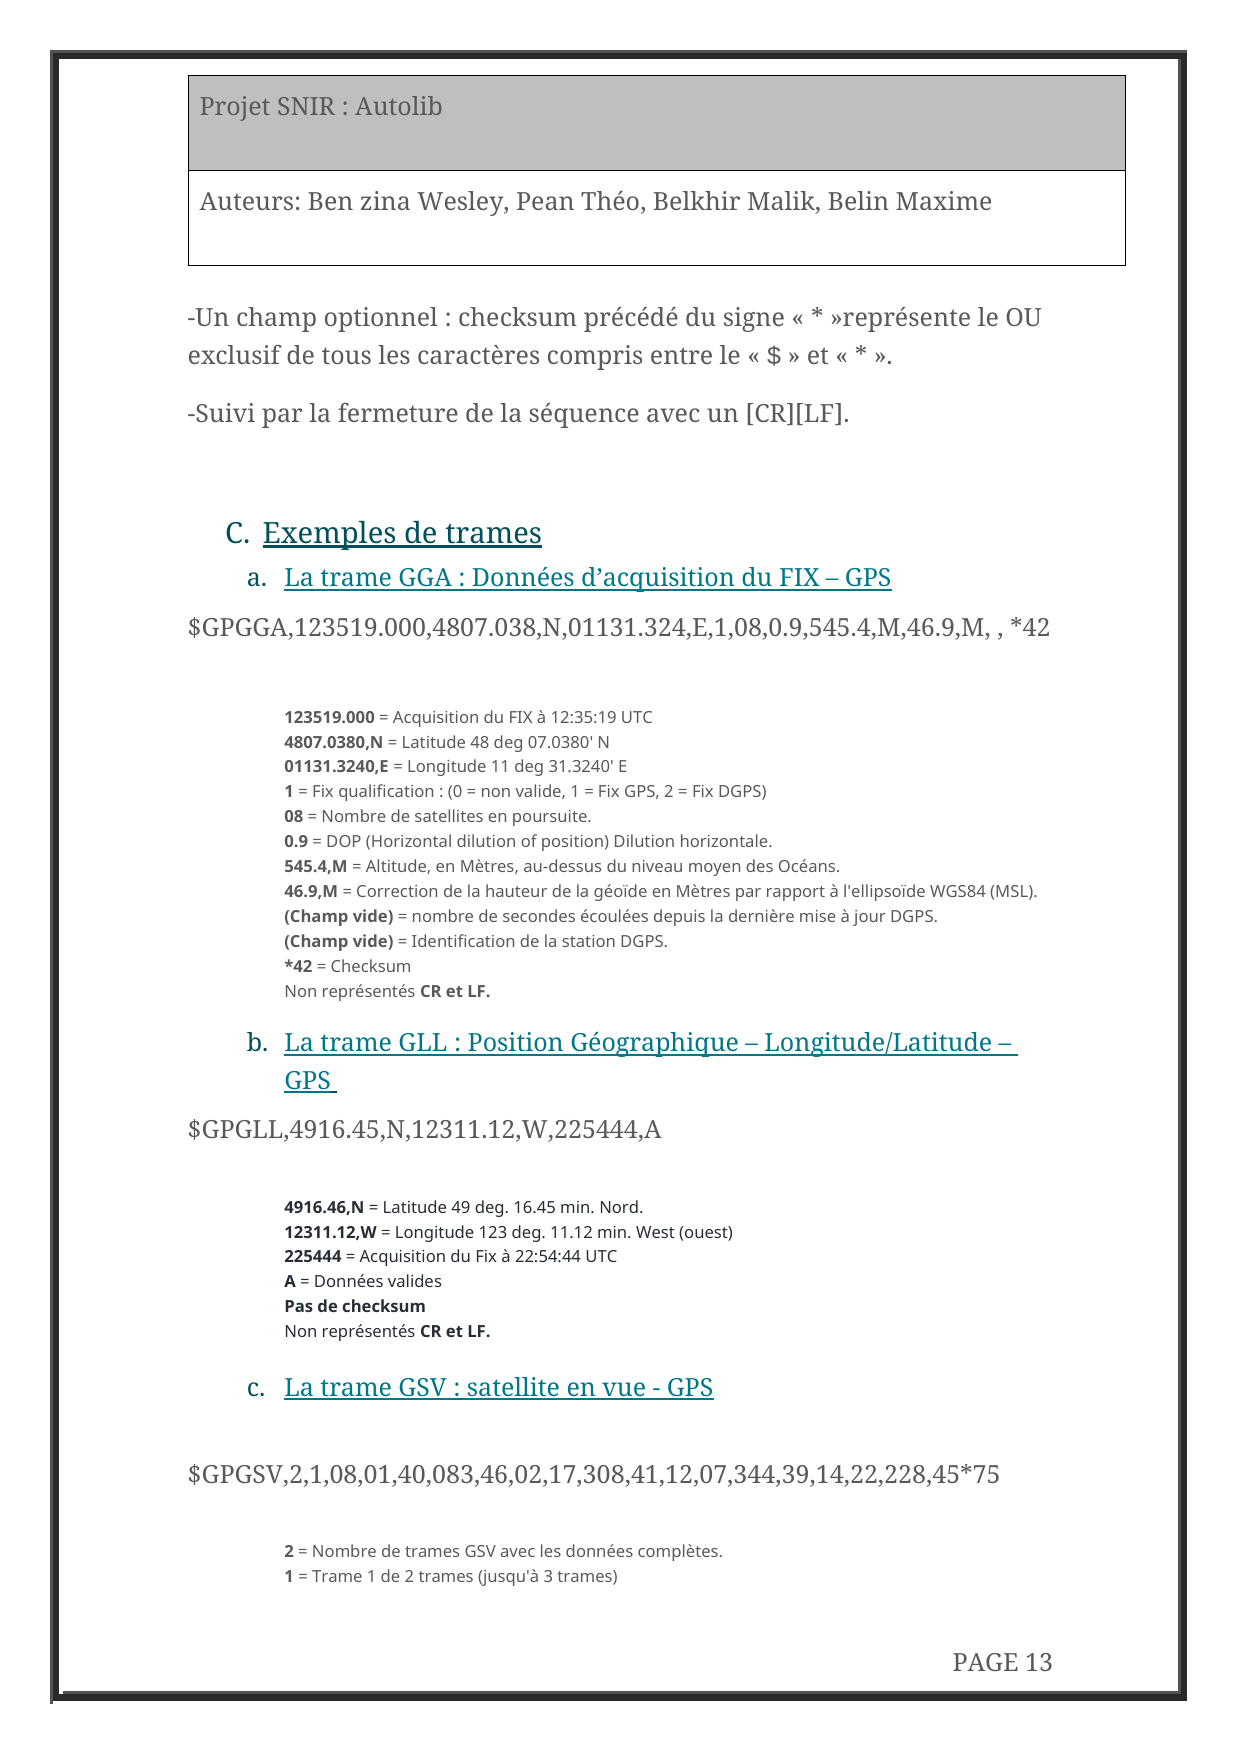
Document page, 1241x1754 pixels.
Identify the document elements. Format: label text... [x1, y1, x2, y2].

text $GPGSV,2,1,08,01,40,083,46,02,17,308,41,12,07,344,39,14,22,228,45*75 [187, 1419, 1053, 1491]
list 4916.46,N = Latitude 49 deg. 16.45 min. Nord. 12311.12,W = Longitude 123 deg. 11.12 min. West (ouest) 225444 = Acquisition du Fix à 22:54:44 UTC A = Données valides Pas de checksum Non représentés CR et LF. [284, 1170, 1053, 1342]
text $GPGGA,123519.000,4807.038,N,01131.324,E,1,08,0.9,545.4,M,46.9,M, , *42 [187, 610, 1053, 681]
subtitle La trame GSV : satellite en vue - GPS [247, 1370, 1053, 1404]
subtitle La trame GGA : Données d’acquisition du FIX – GPS [247, 560, 1053, 594]
text -Un champ optionnel : checksum précédé du signe « * »représente le OU exclusif de tous les caractères compris entre le « $ » et « * ». [187, 300, 1053, 371]
text $GPGLL,4916.45,N,12311.12,W,225444,A [187, 1112, 1053, 1146]
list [284, 1515, 1053, 1588]
list 123519.000 = Acquisition du FIX à 12:35:19 UTC 4807.0380,N = Latitude 48 deg 07.0380' N 01131.3240,E = Longitude 11 deg 31.3240' E 1 = Fix qualification : (0 = non valide, 1 = Fix GPS, 2 = Fix DGPS) 08 = Nombre de satellites en poursuite. 0.9 = DOP (Horizontal dilution of position) Dilution horizontale. 545.4,M = Altitude, en Mètres, au-dessus du niveau moyen des Océans. 46.9,M = Correction de la hauteur de la géoïde en Mètres par rapport à l'ellipsoïde WGS84 (MSL). (Champ vide) = nombre de secondes écoulées depuis la dernière mise à jour DGPS. (Champ vide) = Identification de la station DGPS. *42 = Checksum Non représentés CR et LF. [284, 705, 1053, 1002]
subtitle La trame GLL : Position Géographique – Longitude/Latitude – GPS [247, 1025, 1053, 1096]
subtitle Exemples de trames [225, 512, 1053, 552]
text -Suivi par la fermeture de la séquence avec un [CR][LF]. [187, 396, 1053, 429]
